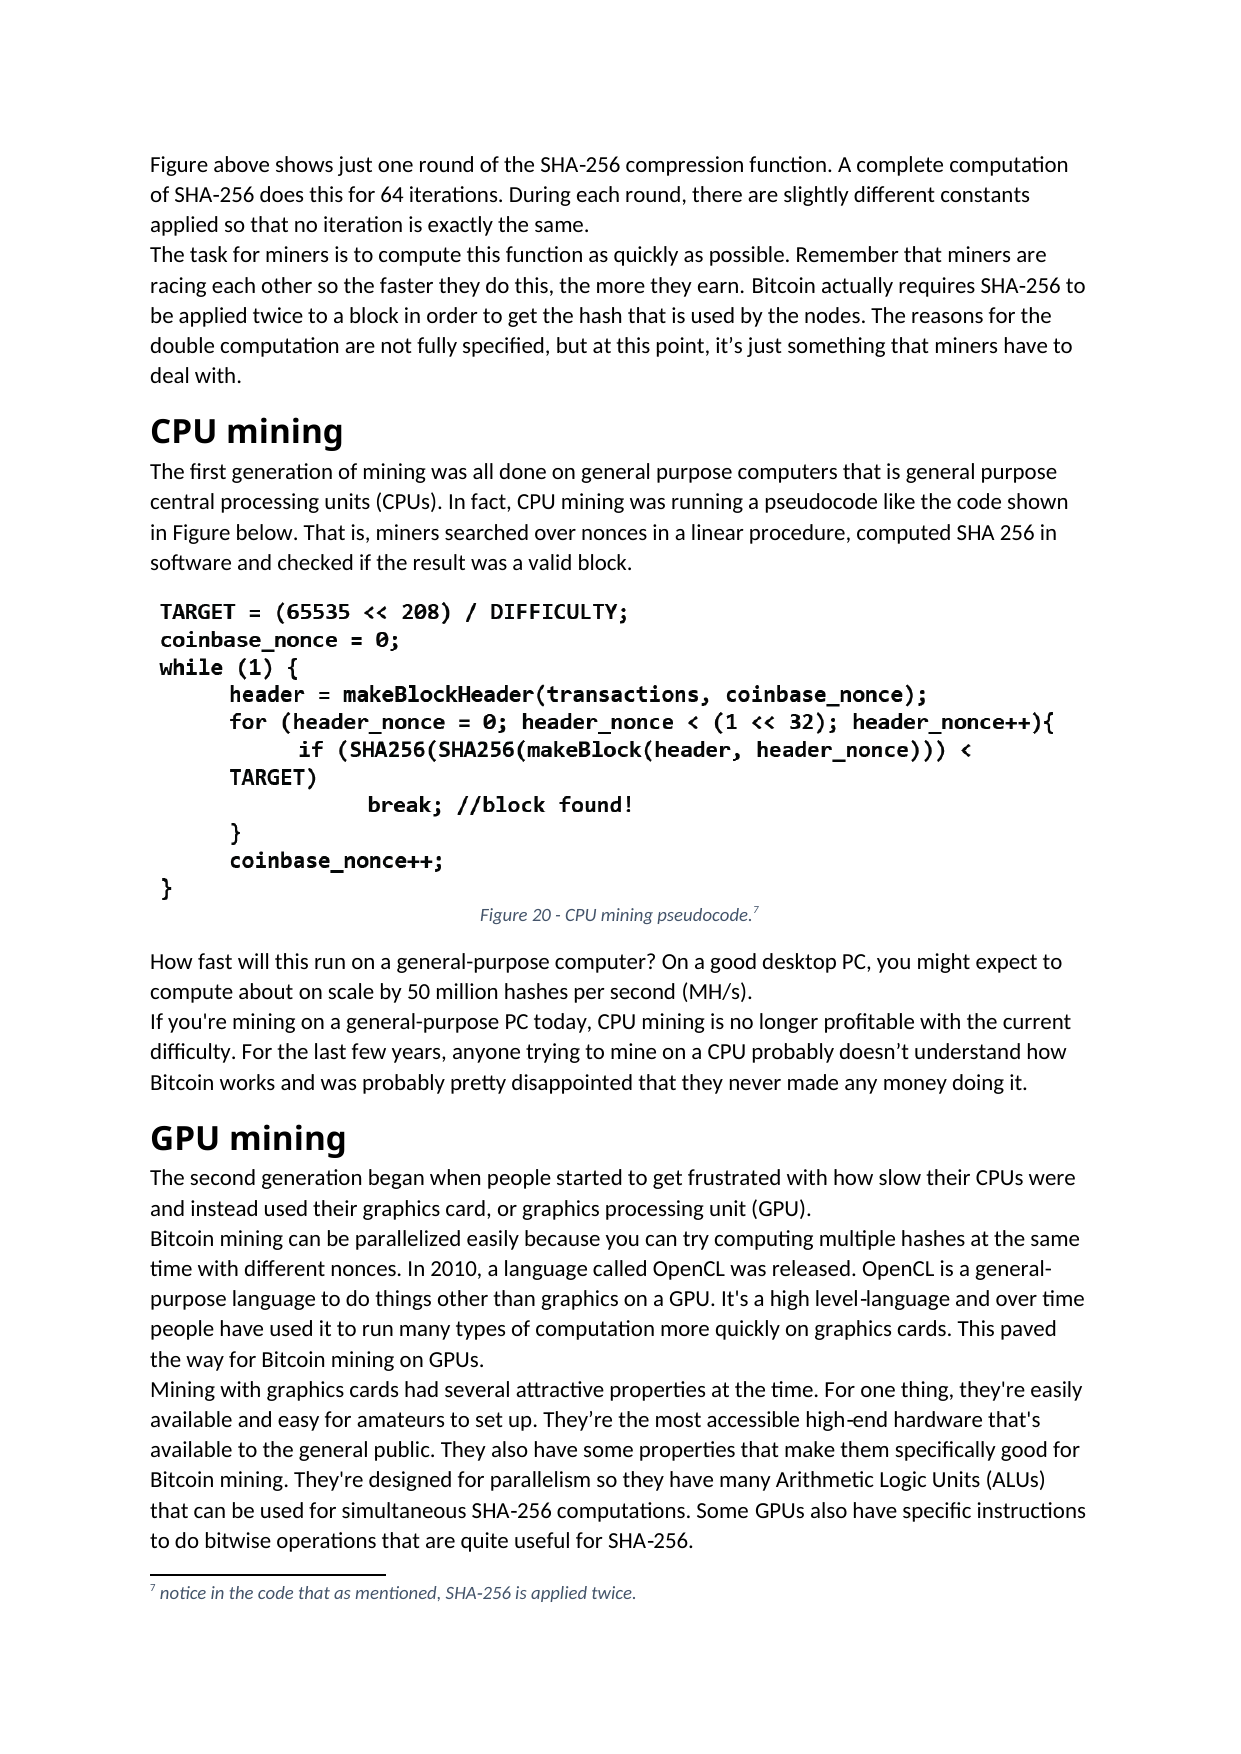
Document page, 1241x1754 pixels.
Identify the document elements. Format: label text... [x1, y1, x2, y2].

text Mining with graphics cards had several attractive properties at the time. For one thing, they're easily available and easy for amateurs to set up. They’re the most accessible high‐end hardware that's available to the general public. They also have some properties that make them specifically good for Bitcoin mining. They're designed for parallelism so they have many Arithmetic Logic Units (ALUs) that can be used for simultaneous SHA‐256 computations. Some GPUs also have specific instructions to do bitwise operations that are quite useful for SHA‐256. [150, 1375, 1090, 1554]
text Bitcoin mining can be parallelized easily because you can try computing multiple hashes at the same time with different nonces. In 2010, a language called OpenCL was released. OpenCL is a general-purpose language to do things other than graphics on a GPU. It's a high level‐language and over time people have used it to run many types of computation more quickly on graphics cards. This paved the way for Bitcoin mining on GPUs. [150, 1224, 1090, 1373]
text The task for miners is to compute this function as quickly as possible. Remember that miners are racing each other so the faster they do this, the more they earn. Bitcoin actually requires SHA‐256 to be applied twice to a block in order to get the hash that is used by the nodes. The reasons for the double computation are not fully specified, but at this point, it’s just something that miners have to deal with. [150, 241, 1090, 389]
text If you're mining on a general-purpose PC today, CPU mining is no longer profitable with the current difficulty. For the last few years, anyone trying to mine on a CPU probably doesn’t understand how Bitcoin works and was probably pretty disappointed that they never made any money doing it. [150, 1007, 1090, 1096]
picture [150, 594, 1091, 904]
text How fast will this run on a general-purpose computer? On a good desktop PC, you might expect to compute about on scale by 50 million hashes per second (MH/s). [150, 947, 1090, 1005]
text The first generation of mining was all done on general purpose computers that is general purpose central processing units (CPUs). In fact, CPU mining was running a pseudocode like the code shown in Figure below. That is, miners searched over nonces in a linear procedure, computed SHA 256 in software and checked if the result was a valid block. [150, 457, 1090, 576]
text The second generation began when people started to get frustrated with how slow their CPUs were and instead used their graphics card, or graphics processing unit (GPU). [150, 1163, 1090, 1222]
subtitle GPU mining [150, 1114, 1090, 1160]
subtitle CPU mining [150, 408, 1090, 454]
text Figure 20 - CPU mining pseudocode. [150, 904, 1090, 926]
text Figure above shows just one round of the SHA‐256 compression function. A complete computation of SHA‐256 does this for 64 iterations. During each round, there are slightly different constants applied so that no iteration is exactly the same. [150, 150, 1090, 238]
